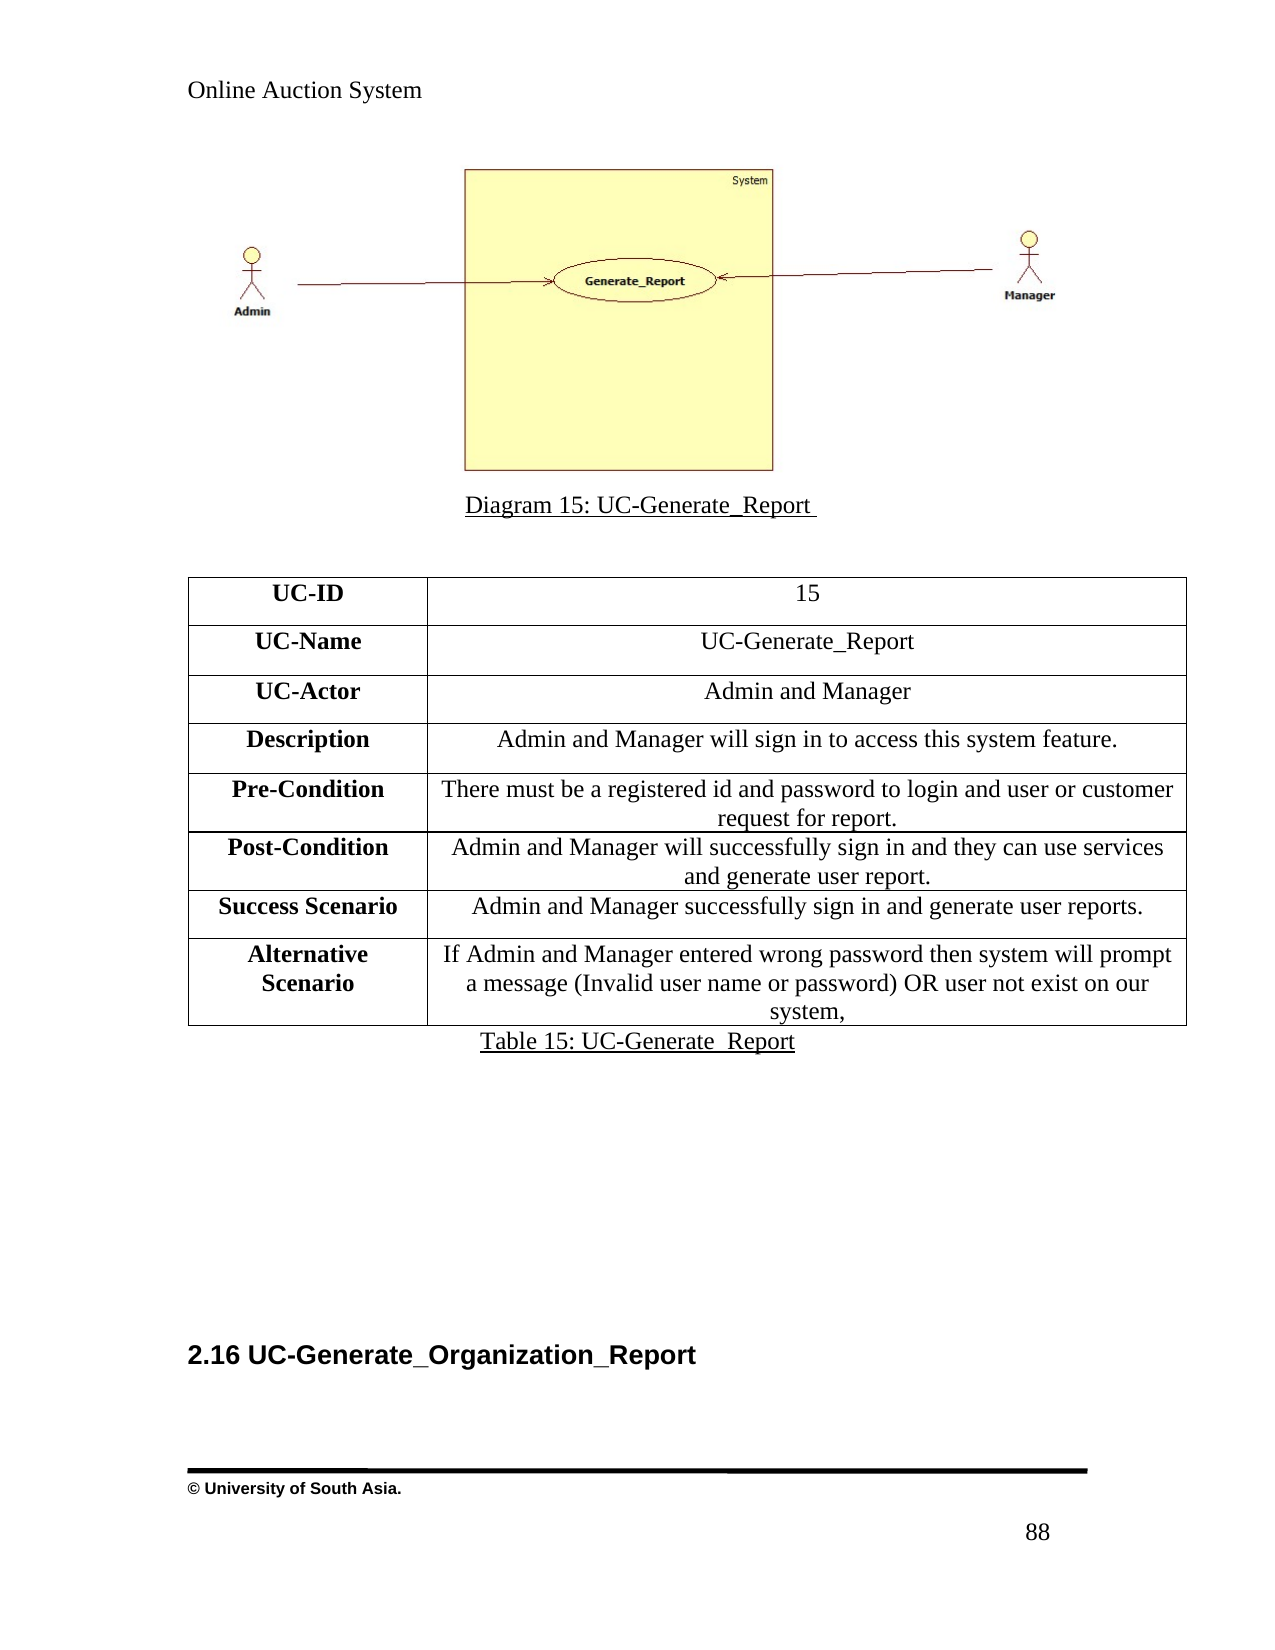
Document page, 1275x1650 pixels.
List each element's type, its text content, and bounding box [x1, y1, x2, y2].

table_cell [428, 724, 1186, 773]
text Table 15: UC-Generate_Report [187, 1026, 1087, 1055]
picture [187, 150, 1088, 491]
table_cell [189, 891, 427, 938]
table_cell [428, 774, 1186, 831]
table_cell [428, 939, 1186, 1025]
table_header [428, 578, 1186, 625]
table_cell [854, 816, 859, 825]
subtitle 2.16 UC-Generate_Organization_Report [187, 1339, 1087, 1370]
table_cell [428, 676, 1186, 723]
text Diagram 15: UC-Generate_Report [187, 491, 1087, 519]
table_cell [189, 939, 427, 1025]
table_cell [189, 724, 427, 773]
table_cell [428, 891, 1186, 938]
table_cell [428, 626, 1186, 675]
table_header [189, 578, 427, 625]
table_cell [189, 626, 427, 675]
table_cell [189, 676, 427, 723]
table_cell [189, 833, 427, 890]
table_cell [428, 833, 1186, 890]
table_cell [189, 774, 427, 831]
